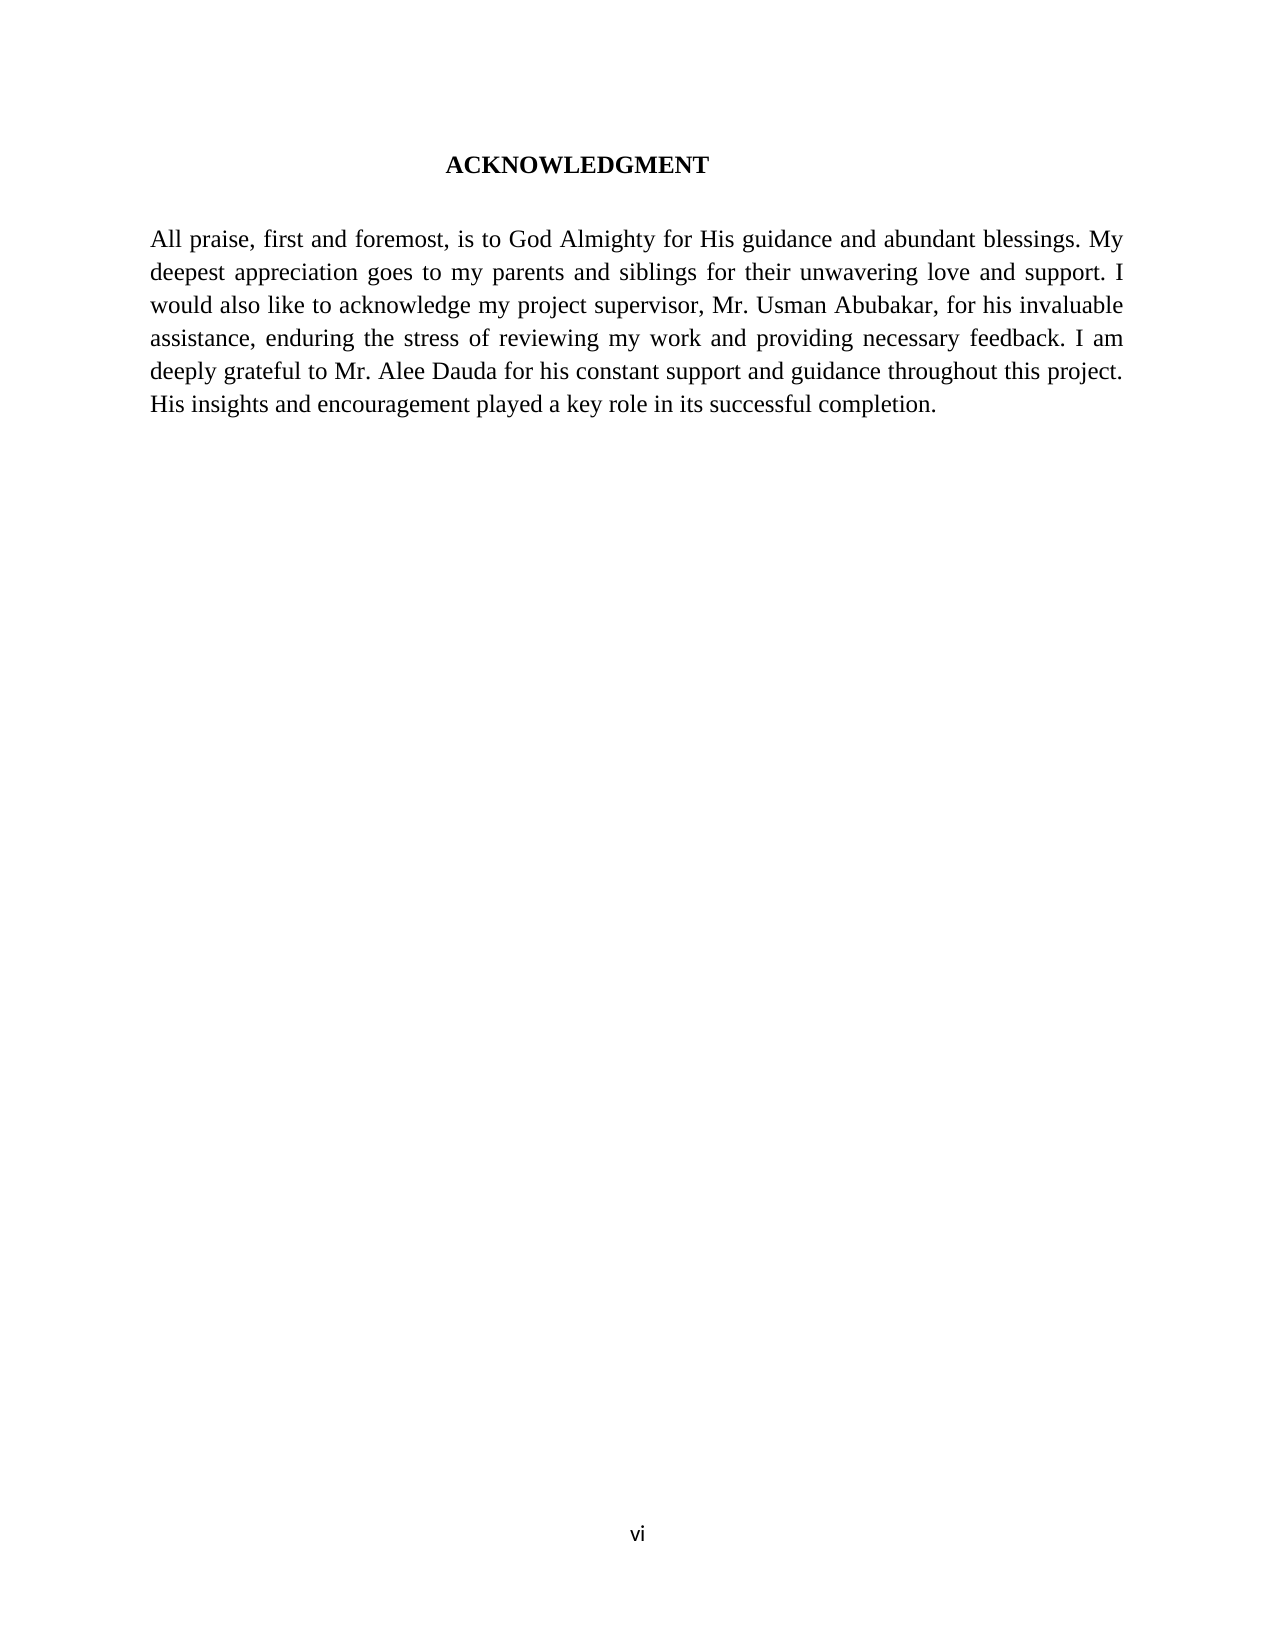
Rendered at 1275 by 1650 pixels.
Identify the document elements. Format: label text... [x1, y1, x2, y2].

subtitle ACKNOWLEDGMENT [152, 150, 1125, 179]
text All praise, first and foremost, is to God Almighty for His guidance and abundant blessings. My deepest appreciation goes to my parents and siblings for their unwavering love and support. I would also like to acknowledge my project supervisor, Mr. Usman Abubakar, for his invaluable assistance, enduring the stress of reviewing my work and providing necessary feedback. I am deeply grateful to Mr. Alee Dauda for his constant support and guidance throughout this project. His insights and encouragement played a key role in its successful completion. [150, 224, 1125, 418]
